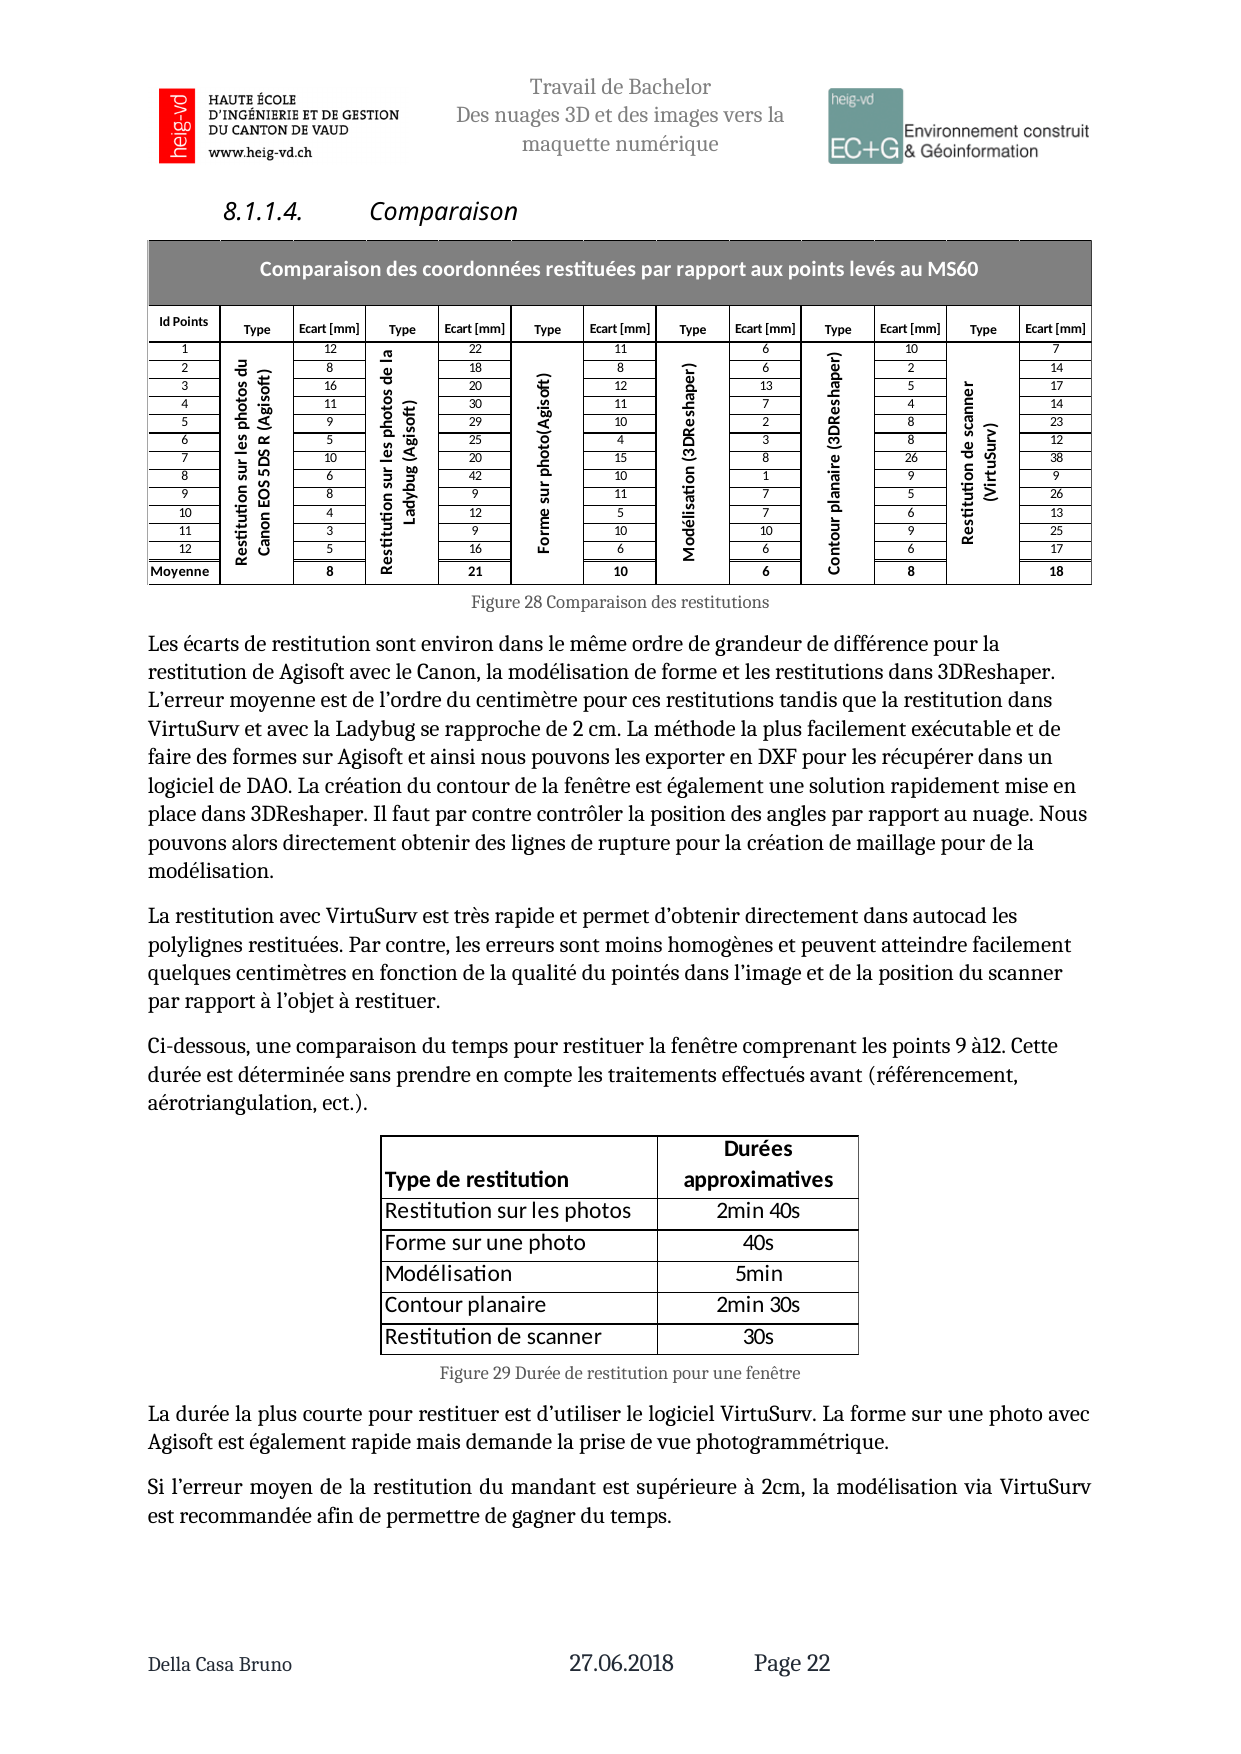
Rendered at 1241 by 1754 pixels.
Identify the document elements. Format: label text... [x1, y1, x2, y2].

text Si l’erreur moyen de la restitution du mandant est supérieure à 2cm, la modélisation via VirtuSurv est recommandée afin de permettre de gagner du temps. [148, 1474, 1093, 1529]
subtitle Comparaison [223, 194, 1093, 228]
text La durée la plus courte pour restituer est d’utiliser le logiciel VirtuSurv. La forme sur une photo avec Agisoft est également rapide mais demande la prise de vue photogrammétrique. [148, 1401, 1093, 1455]
text Ci-dessous, une comparaison du temps pour restituer la fenêtre comprenant les points 9 à12. Cette durée est déterminée sans prendre en compte les traitements effectués avant (référencement, aérotriangulation, ect.). [148, 1033, 1093, 1117]
text La restitution avec VirtuSurv est très rapide et permet d’obtenir directement dans autocad les polylignes restituées. Par contre, les erreurs sont moins homogènes et peuvent atteindre facilement quelques centimètres en fonction de la qualité du pointés dans l’image et de la position du scanner par rapport à l’objet à restituer. [148, 903, 1093, 1014]
text Les écarts de restitution sont environ dans le même ordre de grandeur de différence pour la restitution de Agisoft avec le Canon, la modélisation de forme et les restitutions dans 3DReshaper. L’erreur moyenne est de l’ordre du centimètre pour ces restitutions tandis que la restitution dans VirtuSurv et avec la Ladybug se rapproche de 2 cm. La méthode la plus facilement exécutable et de faire des formes sur Agisoft et ainsi nous pouvons les exporter en DXF pour les récupérer dans un logiciel de DAO. La création du contour de la fenêtre est également une solution rapidement mise en place dans 3DReshaper. Il faut par contre contrôler la position des angles par rapport au nuage. Nous pouvons alors directement obtenir des lignes de rupture pour la création de maillage pour de la modélisation. [148, 630, 1093, 884]
picture [827, 87, 1093, 165]
picture [147, 87, 410, 165]
